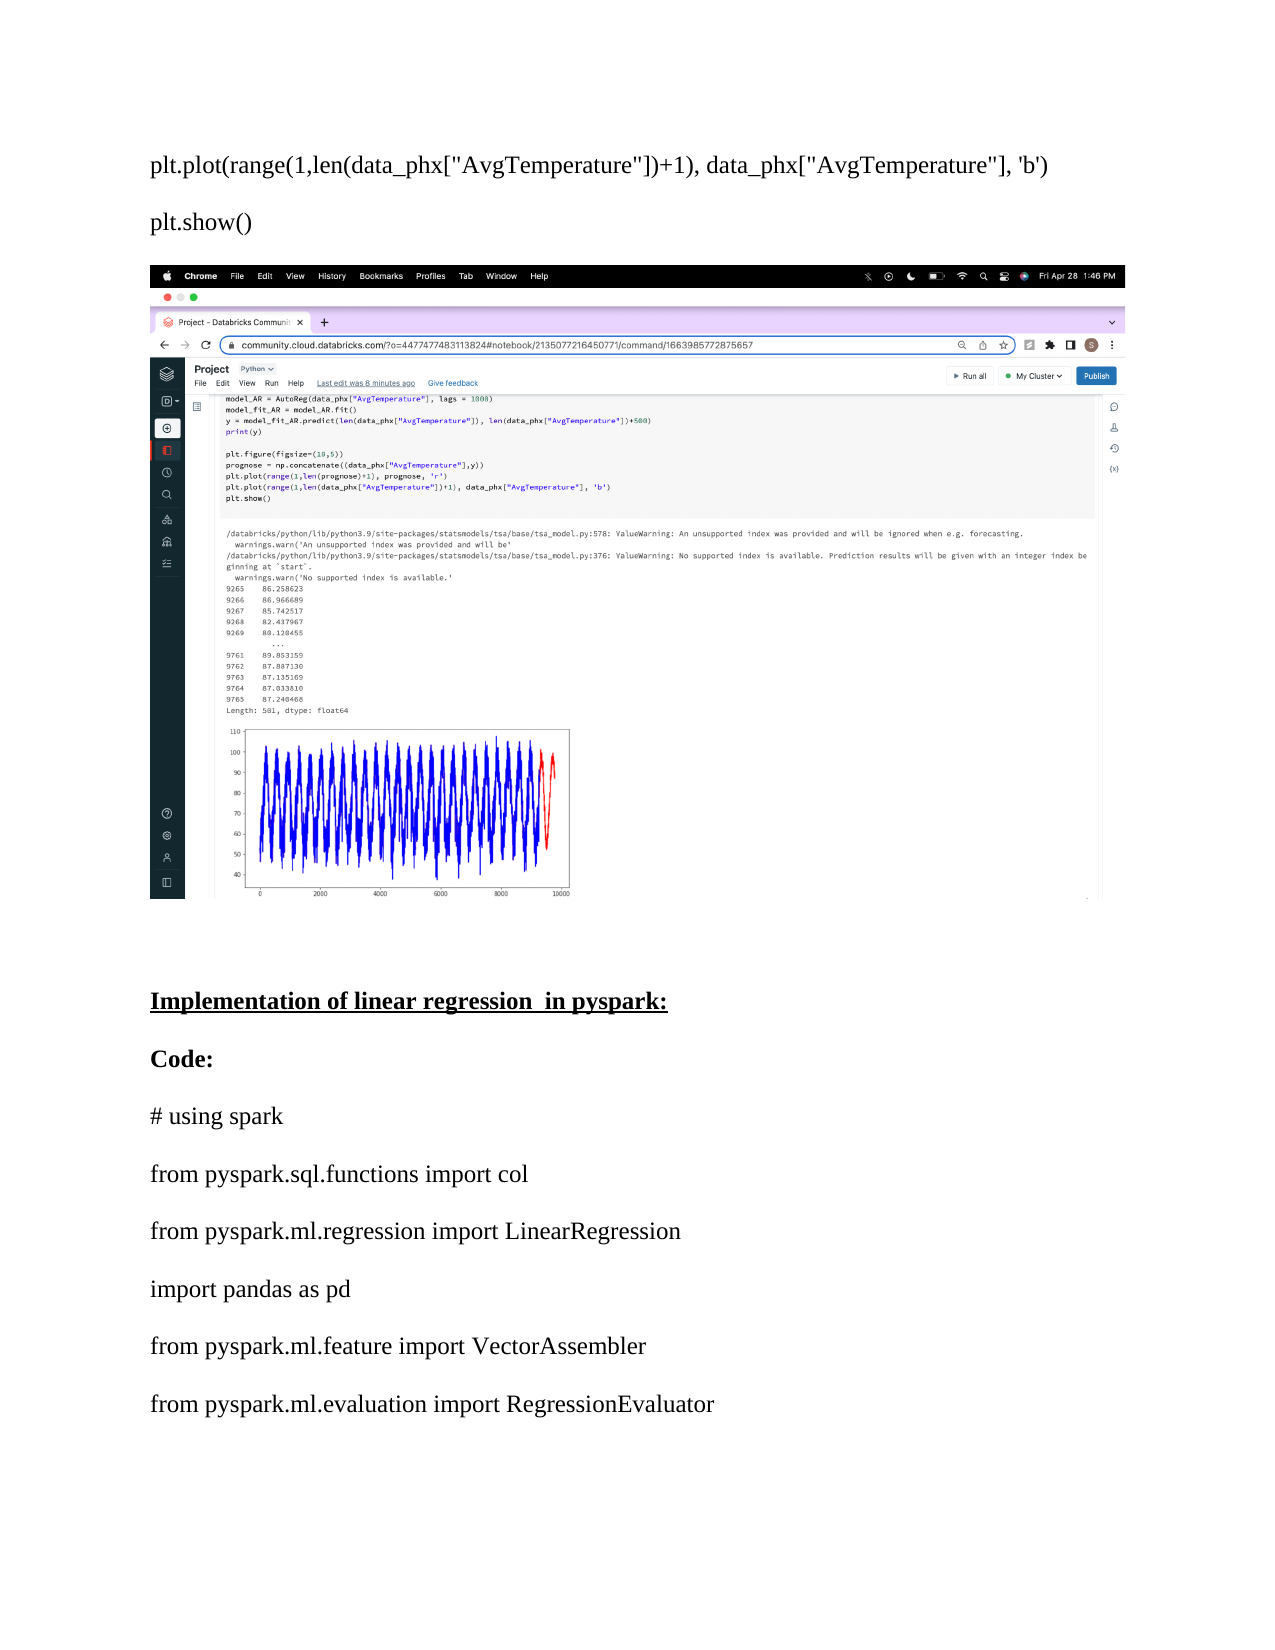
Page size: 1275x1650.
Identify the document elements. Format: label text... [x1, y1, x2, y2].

text Implementation of linear regression in pyspark: [150, 986, 1125, 1015]
picture [150, 265, 1125, 899]
text from pyspark.ml.regression import LinearRegression [150, 1216, 1125, 1245]
text # using spark [150, 1101, 1125, 1130]
text Code: [150, 1044, 1125, 1073]
text from pyspark.sql.functions import col [150, 1159, 1125, 1188]
text plt.plot(range(1,len(data_phx["AvgTemperature"])+1), data_phx["AvgTemperature"], 'b') [150, 150, 1125, 179]
text plt.show() [150, 207, 1125, 236]
text from pyspark.ml.evaluation import RegressionEvaluator [150, 1389, 1125, 1418]
text import pandas as pd [150, 1274, 1125, 1303]
text from pyspark.ml.feature import VectorAssembler [150, 1331, 1125, 1360]
